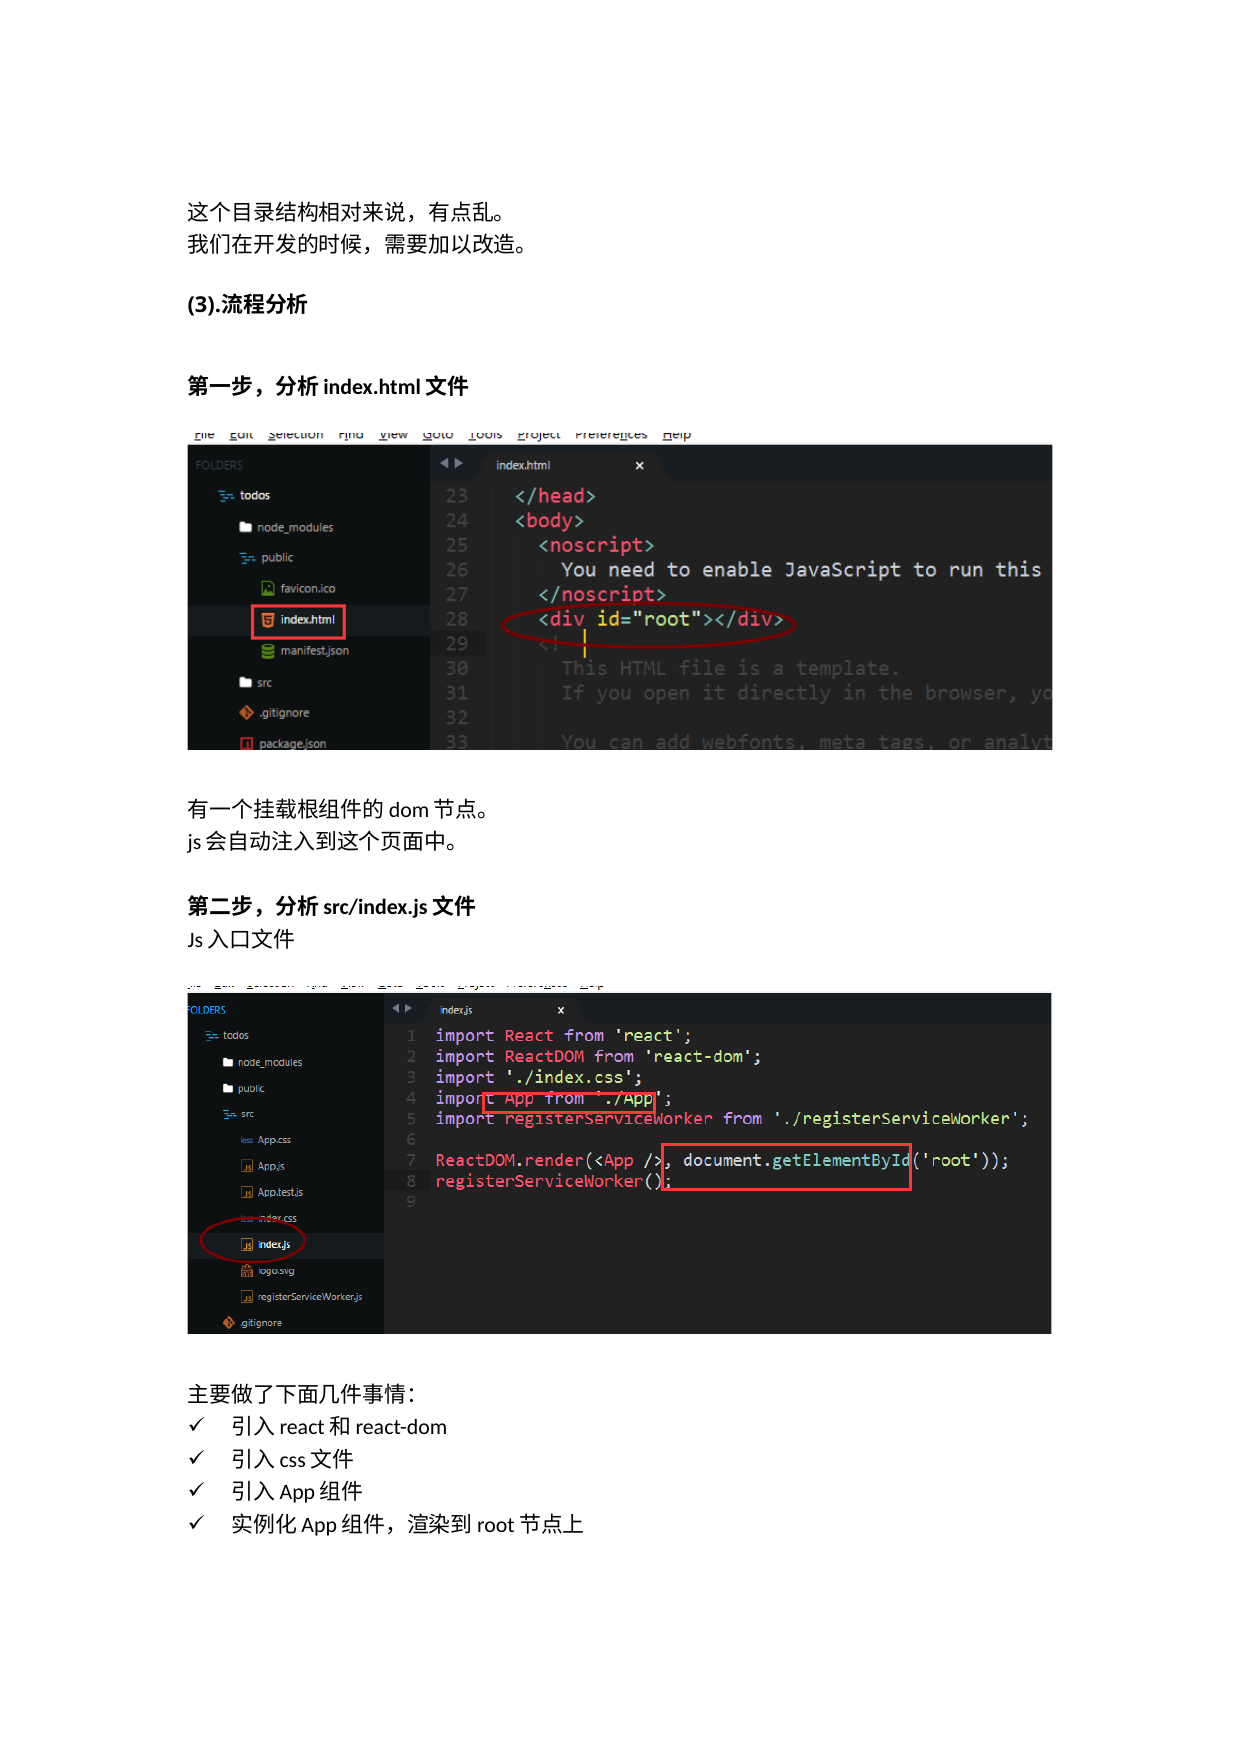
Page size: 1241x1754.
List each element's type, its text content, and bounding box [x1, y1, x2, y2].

text 第二步，分析src/index.js文件 [187, 889, 1053, 921]
text 这个目录结构相对来说，有点乱。 [187, 194, 1053, 227]
list 引入App组件 [187, 1474, 1053, 1506]
text 主要做了下面几件事情： [187, 1376, 1053, 1409]
text Js入口文件 [187, 921, 1053, 954]
text 有一个挂载根组件的dom节点。 [187, 791, 1053, 824]
list 引入react和react-dom [187, 1409, 1053, 1441]
list 实例化App组件，渲染到root节点上 [187, 1506, 1053, 1539]
text 我们在开发的时候，需要加以改造。 [187, 227, 1053, 259]
list 引入css文件 [187, 1441, 1053, 1474]
text js会自动注入到这个页面中。 [187, 824, 1053, 856]
text 第一步，分析index.html文件 [187, 369, 1053, 401]
picture [187, 433, 1053, 750]
picture [187, 986, 1052, 1334]
subtitle 流程分析 [187, 287, 1053, 319]
